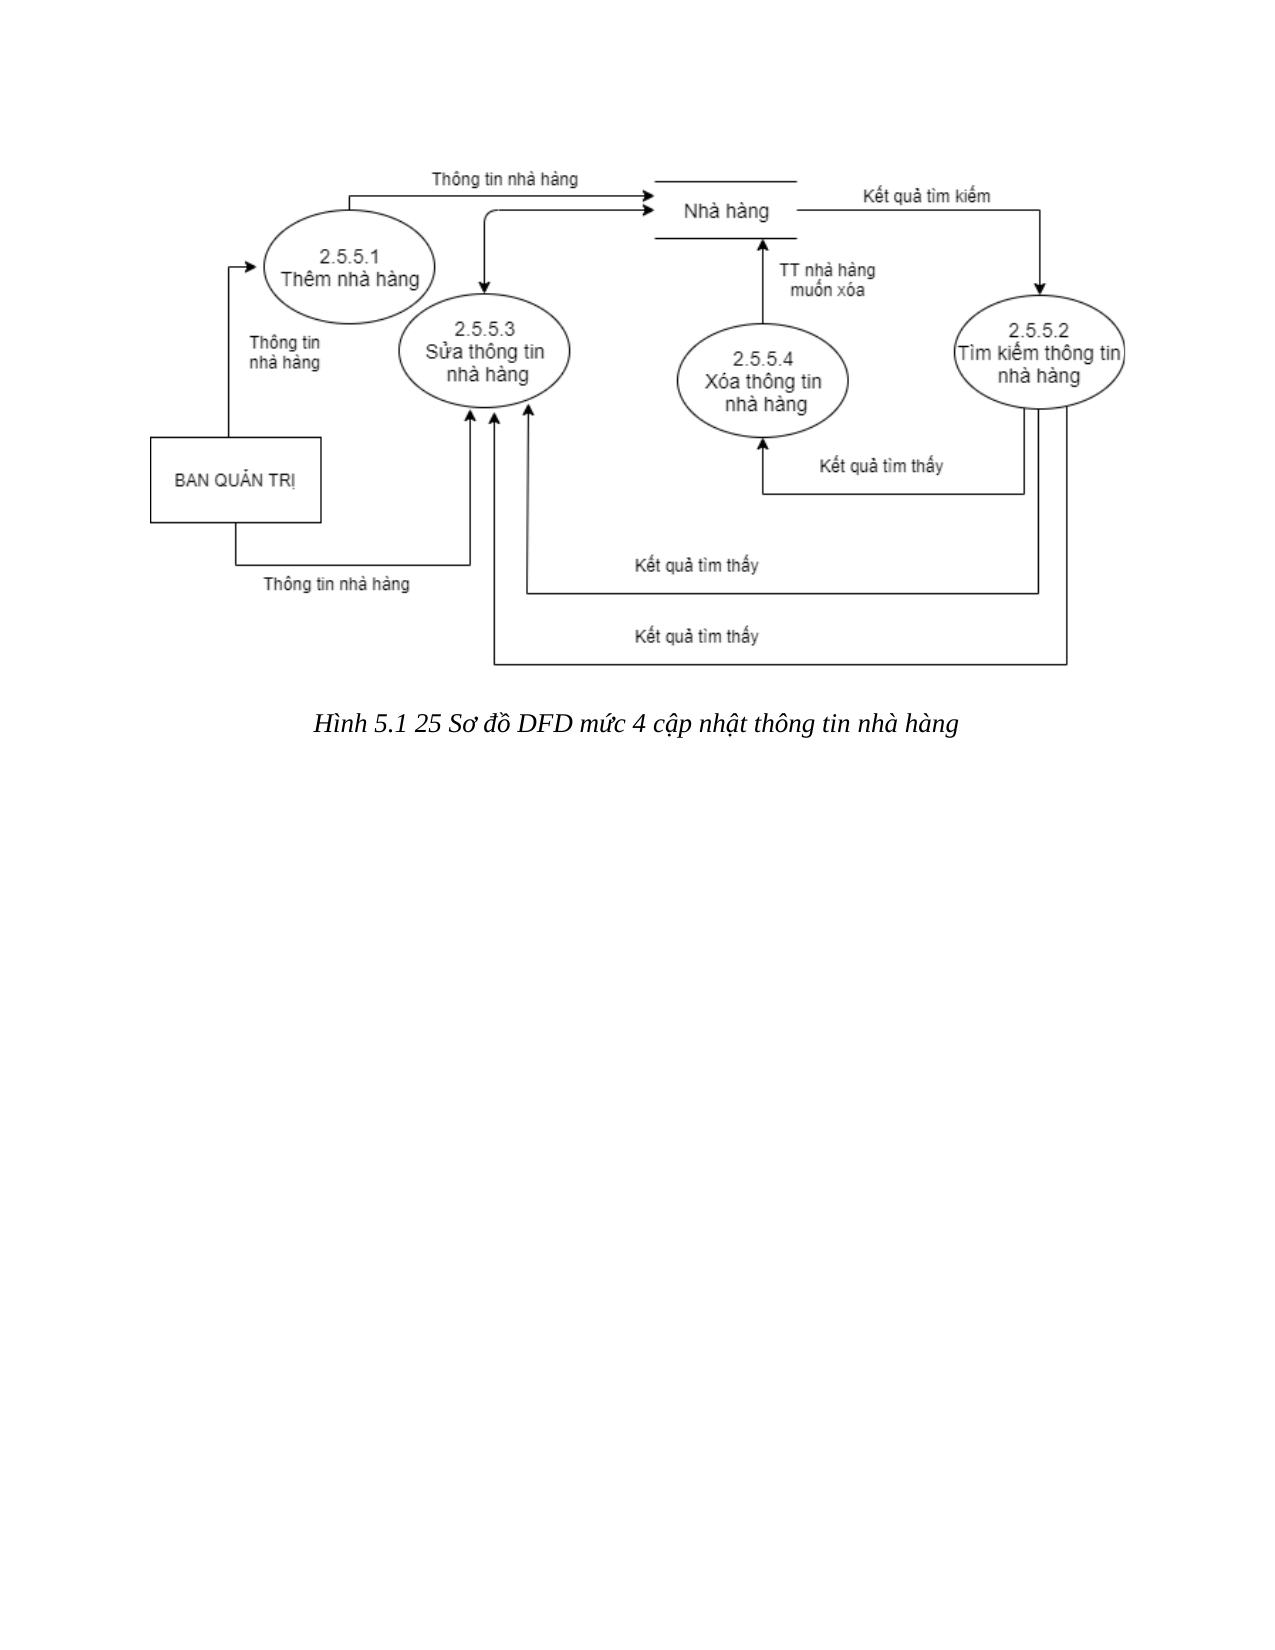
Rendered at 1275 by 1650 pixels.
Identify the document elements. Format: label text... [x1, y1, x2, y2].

picture [150, 167, 1125, 677]
text Hình 5.1 25 Sơ đồ DFD mức 4 cập nhật thông tin nhà hàng [150, 707, 1125, 739]
